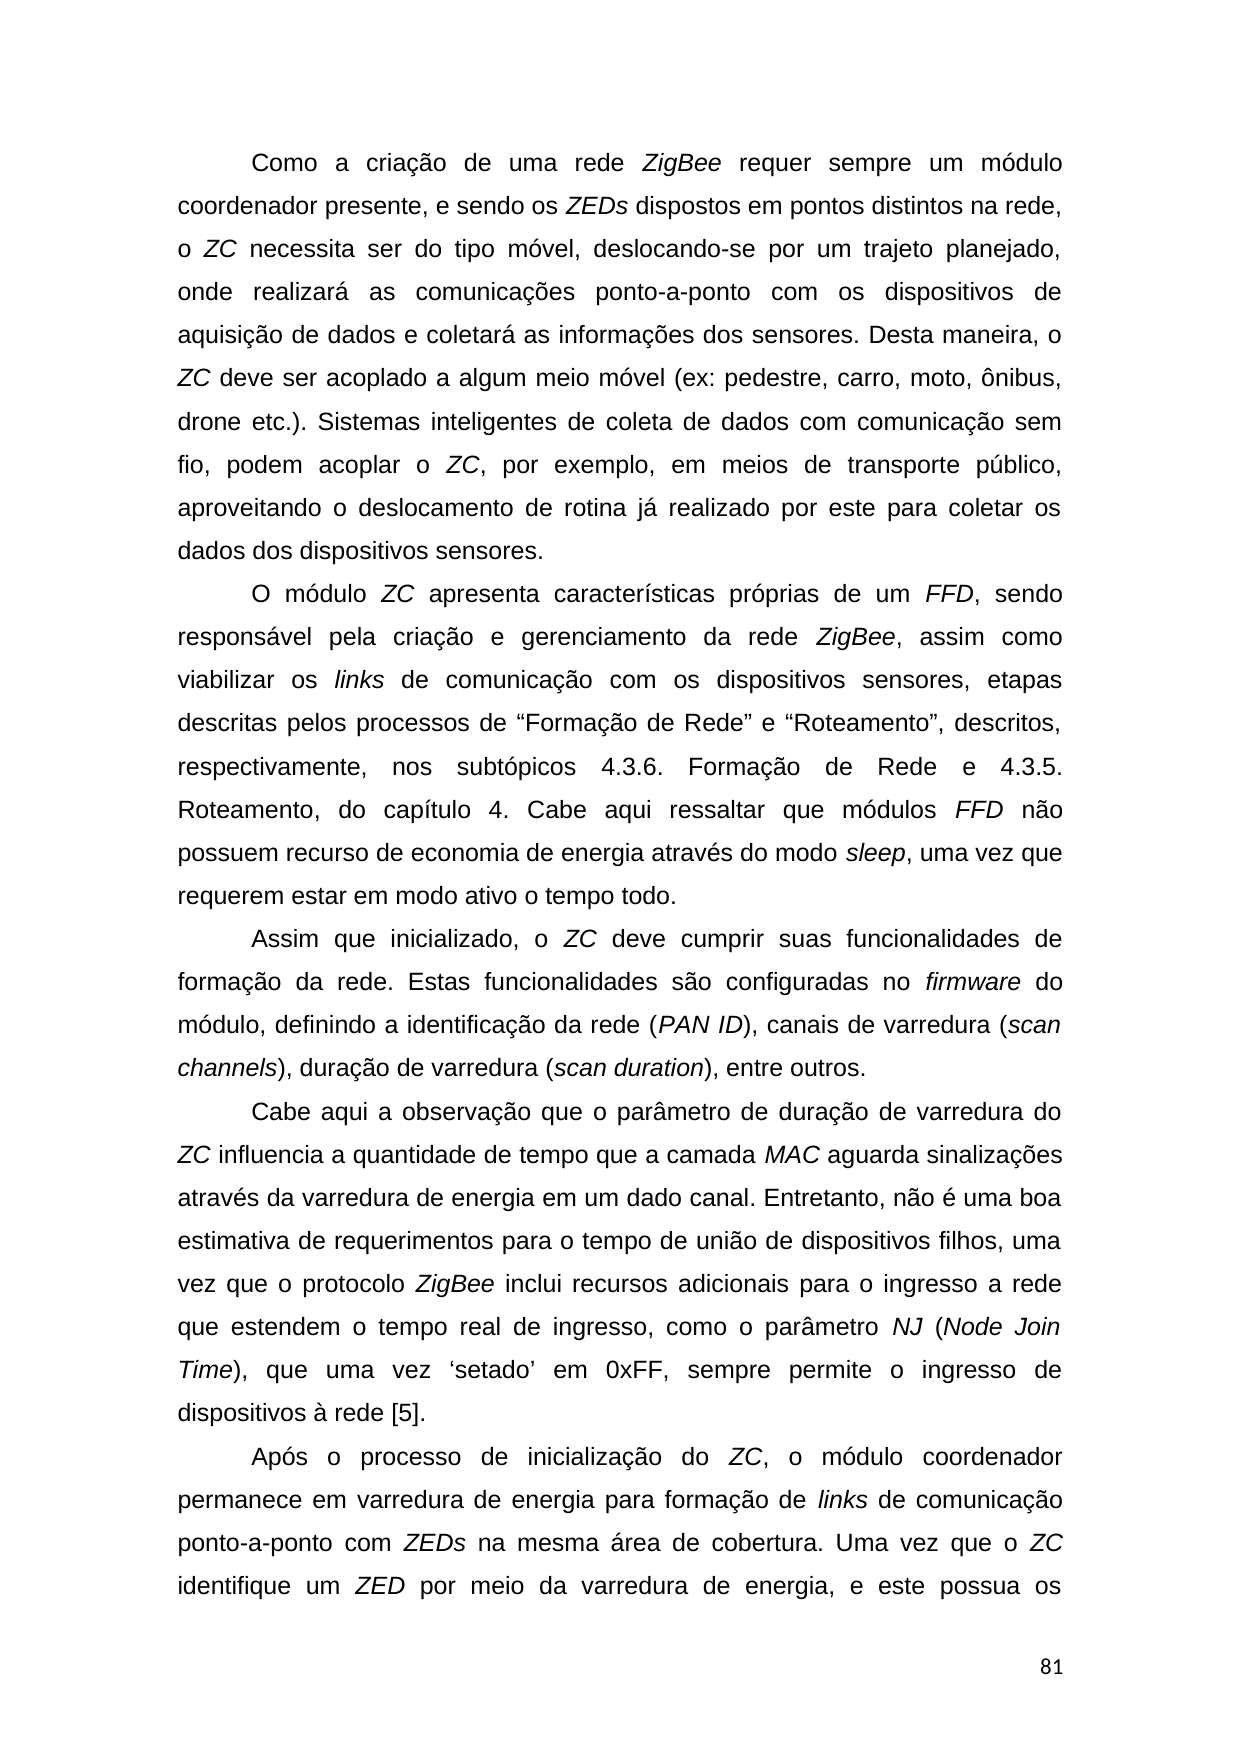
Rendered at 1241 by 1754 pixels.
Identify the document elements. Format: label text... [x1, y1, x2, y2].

text Cabe aqui a observação que o parâmetro de duração de varredura do ZC influencia a quantidade de tempo que a camada MAC aguarda sinalizações através da varredura de energia em um dado canal. Entretanto, não é uma boa estimativa de requerimentos para o tempo de união de dispositivos filhos, uma vez que o protocolo ZigBee inclui recursos adicionais para o ingresso a rede que estendem o tempo real de ingresso, como o parâmetro NJ (Node Join Time), que uma vez ‘setado’ em 0xFF, sempre permite o ingresso de dispositivos à rede [5]. [177, 1096, 1063, 1427]
text O módulo ZC apresenta características próprias de um FFD, sendo responsável pela criação e gerenciamento da rede ZigBee, assim como viabilizar os links de comunicação com os dispositivos sensores, etapas descritas pelos processos de “Formação de Rede” e “Roteamento”, descritos, respectivamente, nos subtópicos 4.3.6. Formação de Rede e 4.3.5. Roteamento, do capítulo 4. Cabe aqui ressaltar que módulos FFD não possuem recurso de economia de energia através do modo sleep, uma vez que requerem estar em modo ativo o tempo todo. [177, 579, 1063, 909]
text Assim que inicializado, o ZC deve cumprir suas funcionalidades de formação da rede. Estas funcionalidades são configuradas no firmware do módulo, definindo a identificação da rede (PAN ID), canais de varredura (scan channels), duração de varredura (scan duration), entre outros. [177, 924, 1063, 1082]
text Como a criação de uma rede ZigBee requer sempre um módulo coordenador presente, e sendo os ZEDs dispostos em pontos distintos na rede, o ZC necessita ser do tipo móvel, deslocando-se por um trajeto planejado, onde realizará as comunicações ponto-a-ponto com os dispositivos de aquisição de dados e coletará as informações dos sensores. Desta maneira, o ZC deve ser acoplado a algum meio móvel (ex: pedestre, carro, moto, ônibus, drone etc.). Sistemas inteligentes de coleta de dados com comunicação sem fio, podem acoplar o ZC, por exemplo, em meios de transporte público, aproveitando o deslocamento de rotina já realizado por este para coletar os dados dos dispositivos sensores. [177, 148, 1063, 564]
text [177, 1441, 1063, 1599]
